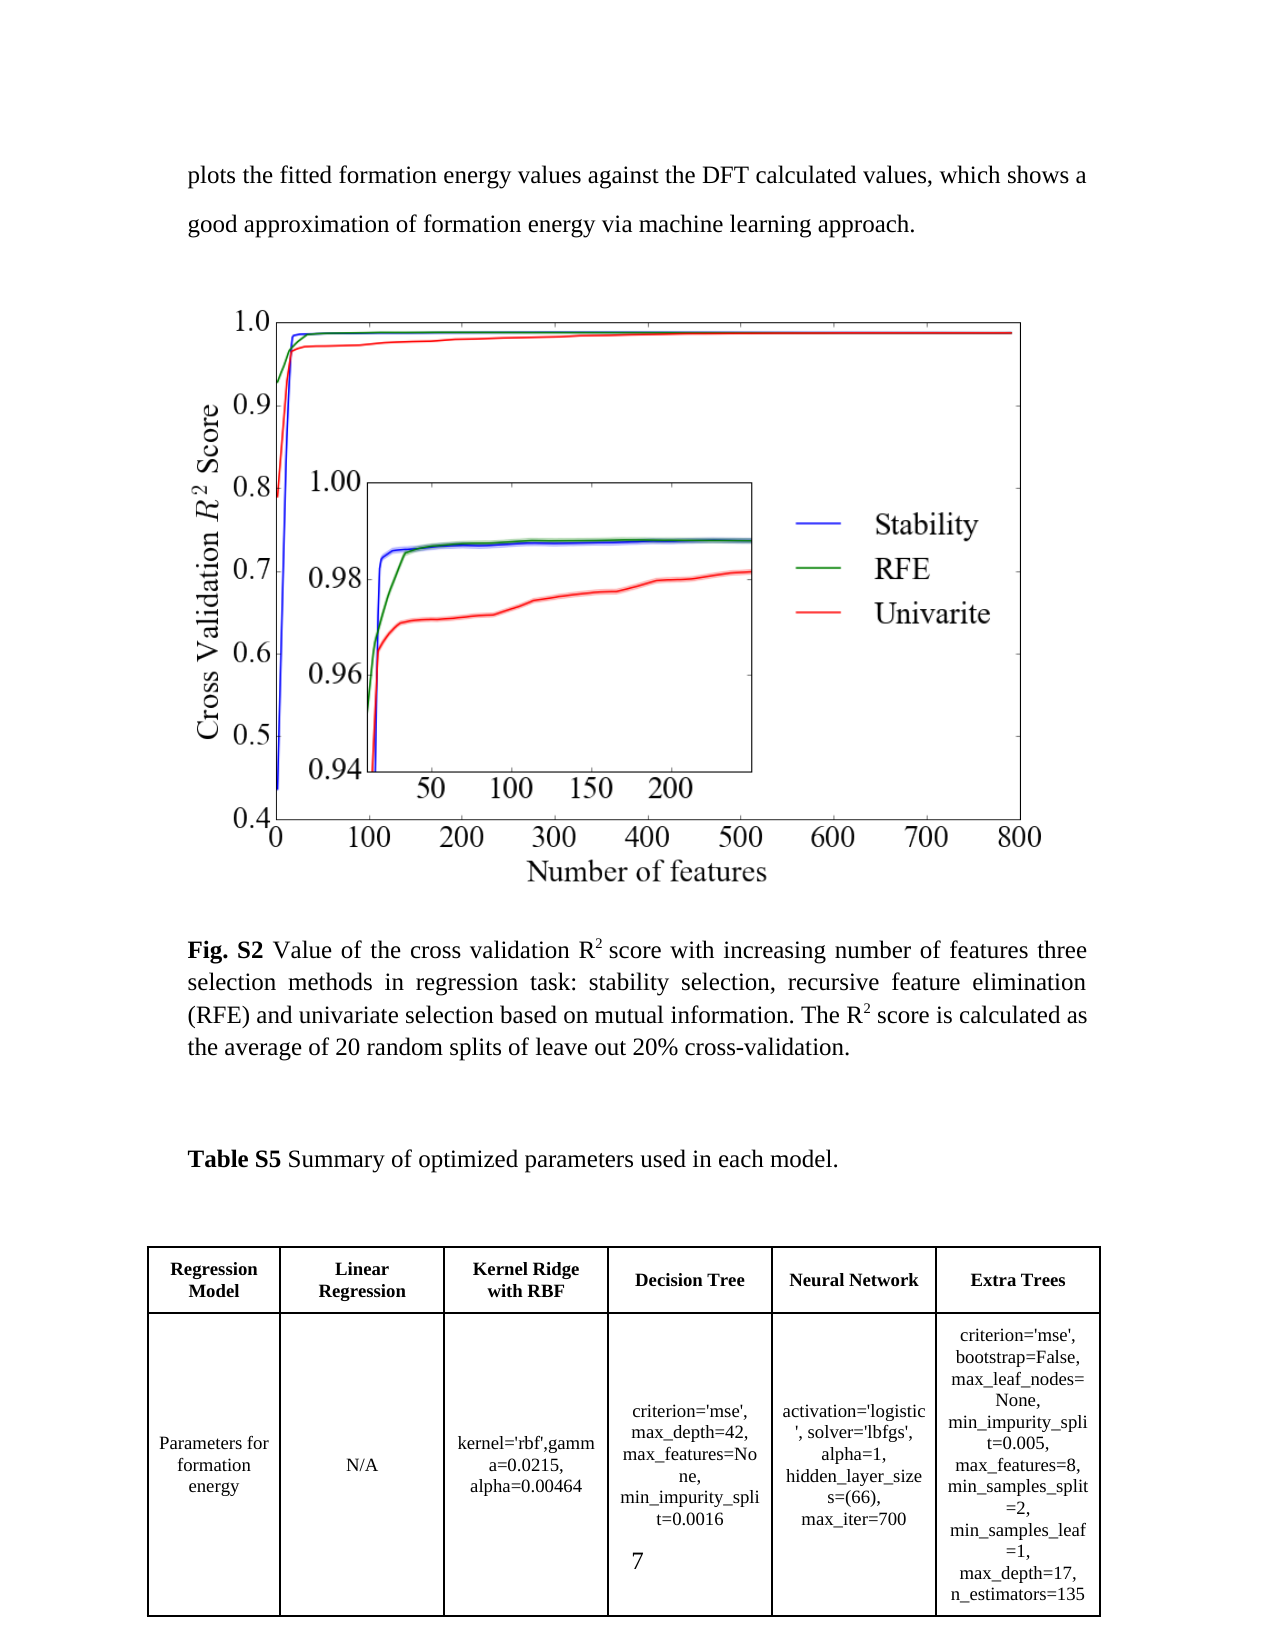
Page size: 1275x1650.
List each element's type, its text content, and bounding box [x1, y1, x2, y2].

table_cell N/A [281, 1314, 443, 1615]
text Fig. S2 Value of the cross validation R2 score with increasing number of features three selection methods in regression task: stability selection, recursive feature elimination (RFE) and univariate selection based on mutual information. The R2 score is calculated as the average of 20 random splits of leave out 20% cross-validation. [187, 933, 1087, 1063]
table_header Decision Tree [609, 1248, 771, 1312]
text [187, 159, 1087, 240]
table_cell kernel='rbf',gamma=0.0215, alpha=0.00464 [445, 1314, 607, 1615]
table_cell criterion='mse', bootstrap=False, max_leaf_nodes=None, min_impurity_split=0.005, max_features=8, min_samples_split=2, min_samples_leaf=1, max_depth=17, n_estimators=135 [937, 1314, 1099, 1615]
table_cell activation='logistic', solver='lbfgs', alpha=1, hidden_layer_sizes=(66), max_iter=700 [773, 1314, 935, 1615]
table_header Regression Model [149, 1248, 279, 1312]
table_header Linear Regression [281, 1248, 443, 1312]
table_header Kernel Ridge with RBF [445, 1248, 607, 1312]
text Table S5 Summary of optimized parameters used in each model. [187, 1142, 1087, 1175]
table_header Neural Network [773, 1248, 935, 1312]
table_cell Parameters for formation energy [149, 1314, 279, 1615]
table_cell criterion='mse', max_depth=42, max_features=None, min_impurity_split=0.0016 [609, 1314, 771, 1615]
picture [187, 301, 1050, 895]
table_header Extra Trees [937, 1248, 1099, 1312]
